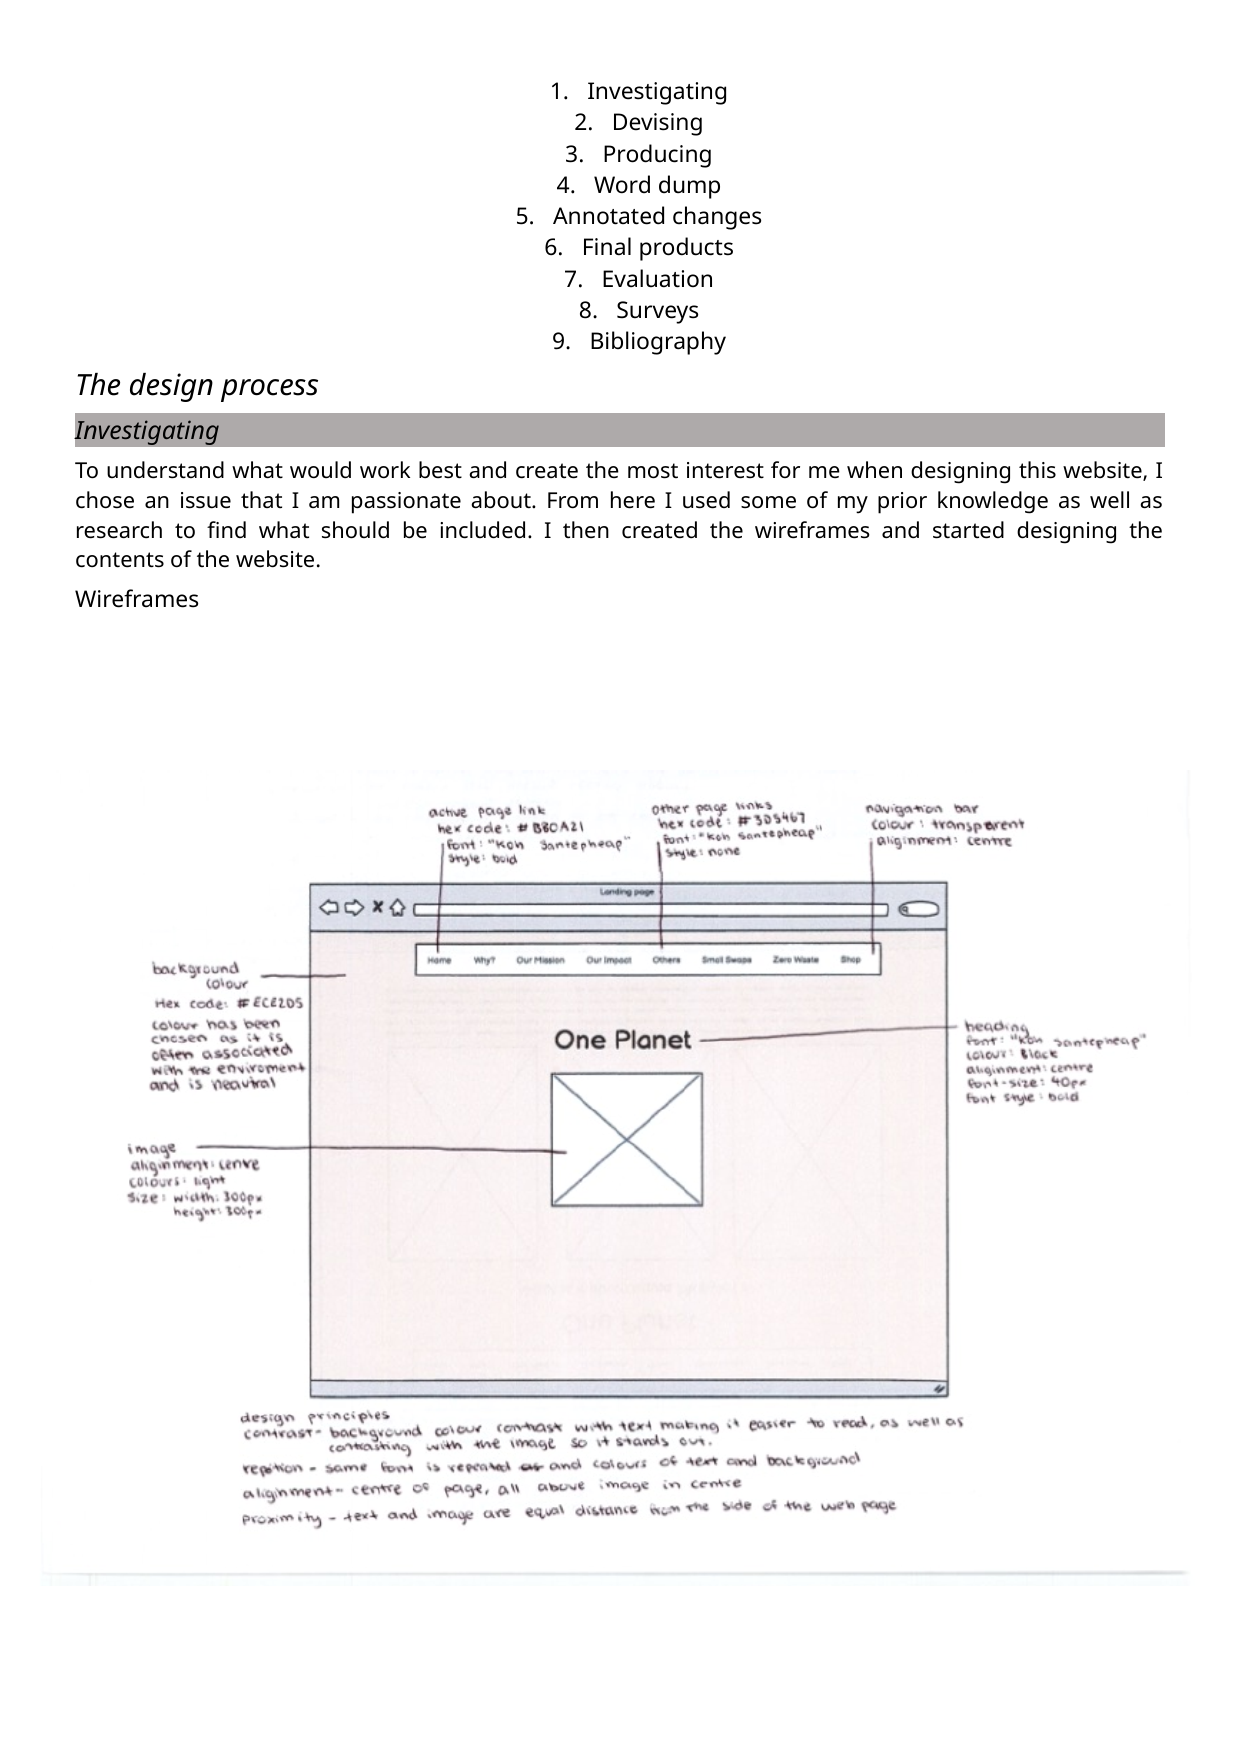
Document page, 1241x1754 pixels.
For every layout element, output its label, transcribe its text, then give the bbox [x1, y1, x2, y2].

list Final products [112, 231, 1165, 262]
list Devising [112, 106, 1165, 137]
list Evaluation [112, 262, 1165, 294]
list Annotated changes [112, 200, 1165, 231]
list Bibliography [112, 325, 1165, 356]
text Investigating [75, 413, 1165, 447]
picture [41, 770, 1194, 1585]
text The design process [75, 364, 1165, 404]
list Producing [112, 137, 1165, 169]
text To understand what would work best and create the most interest for me when designing this website, I chose an issue that I am passionate about. From here I used some of my prior knowledge as well as research to find what should be included. I then created the wireframes and started designing the contents of the website. [75, 455, 1165, 574]
list Surveys [112, 294, 1165, 325]
list Investigating [112, 75, 1165, 106]
text Wireframes [75, 582, 1165, 614]
list Word dump [112, 169, 1165, 200]
